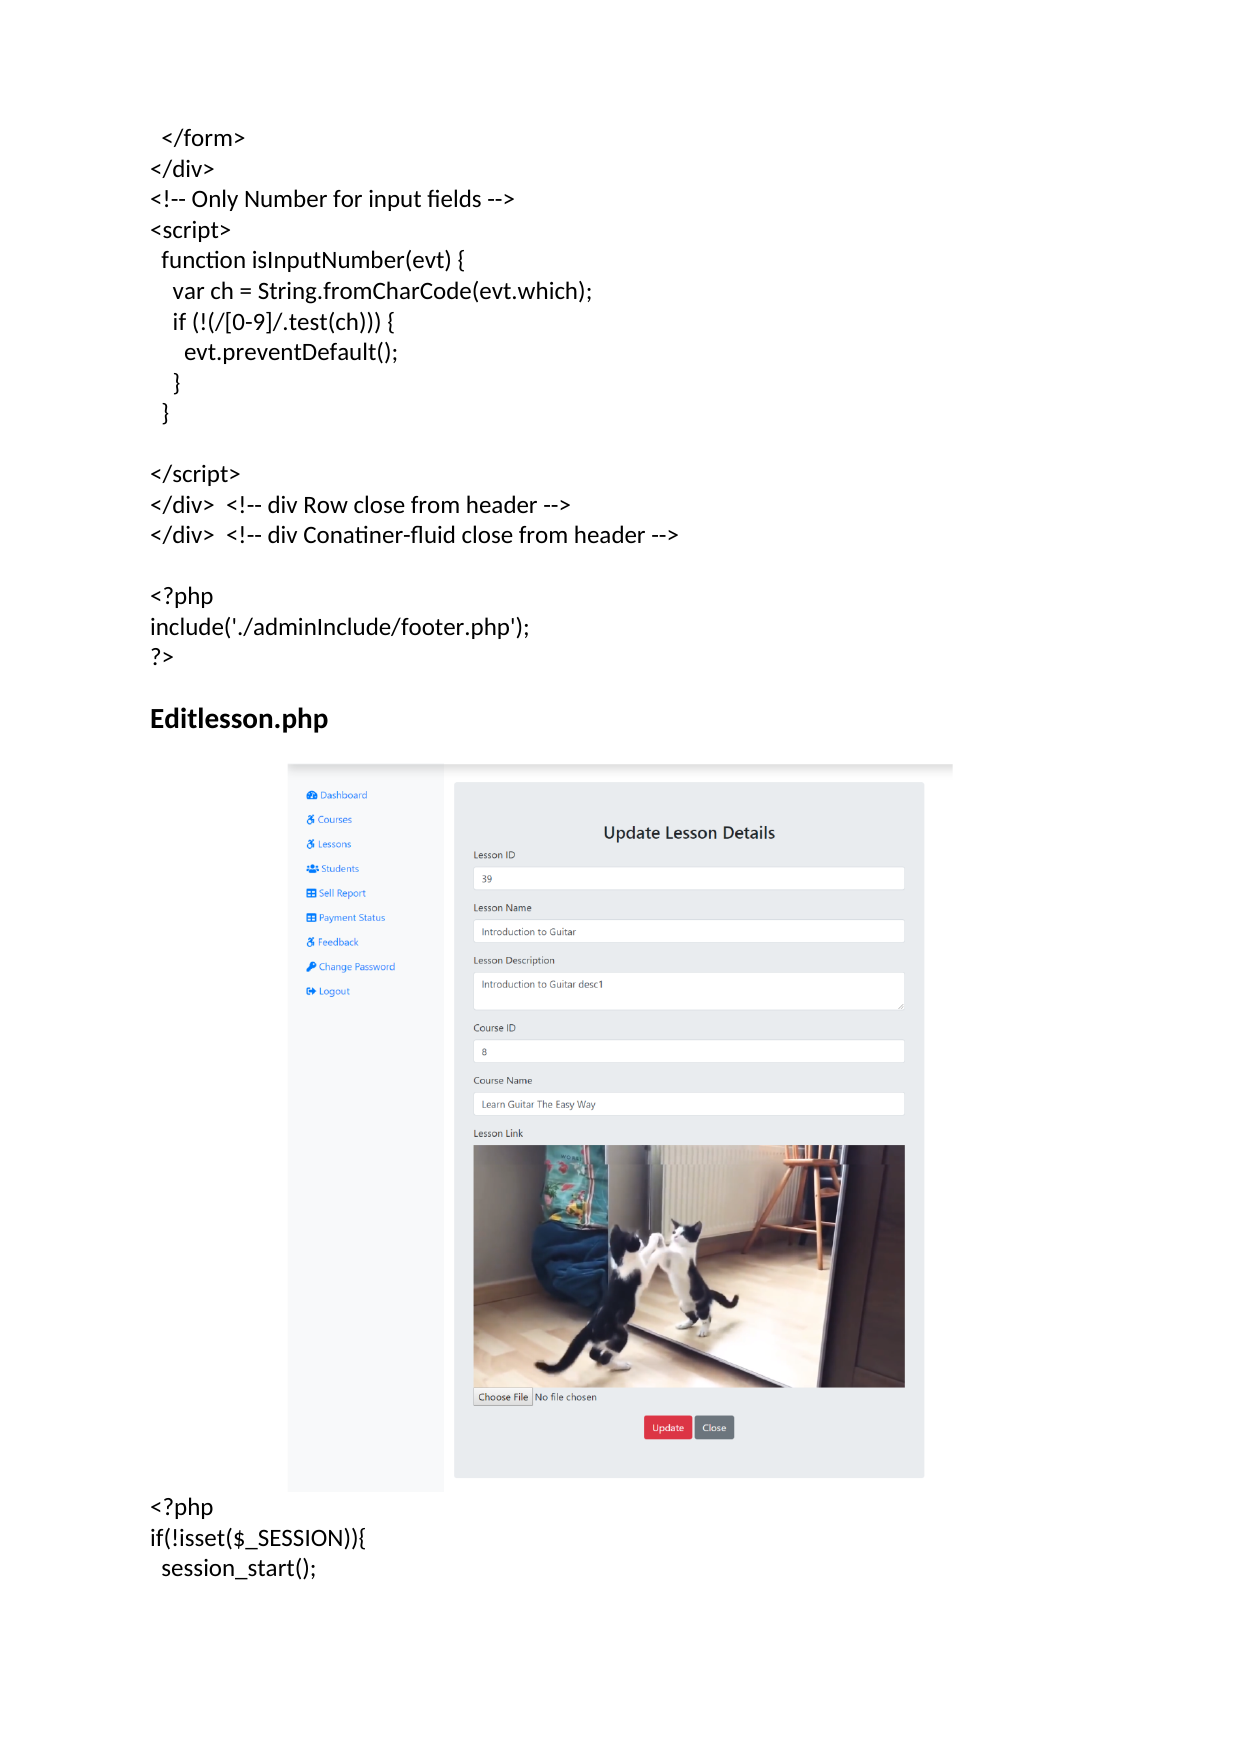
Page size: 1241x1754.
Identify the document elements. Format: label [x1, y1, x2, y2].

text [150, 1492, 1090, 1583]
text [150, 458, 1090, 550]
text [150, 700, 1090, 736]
picture [287, 763, 953, 1492]
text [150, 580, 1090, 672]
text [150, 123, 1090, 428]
